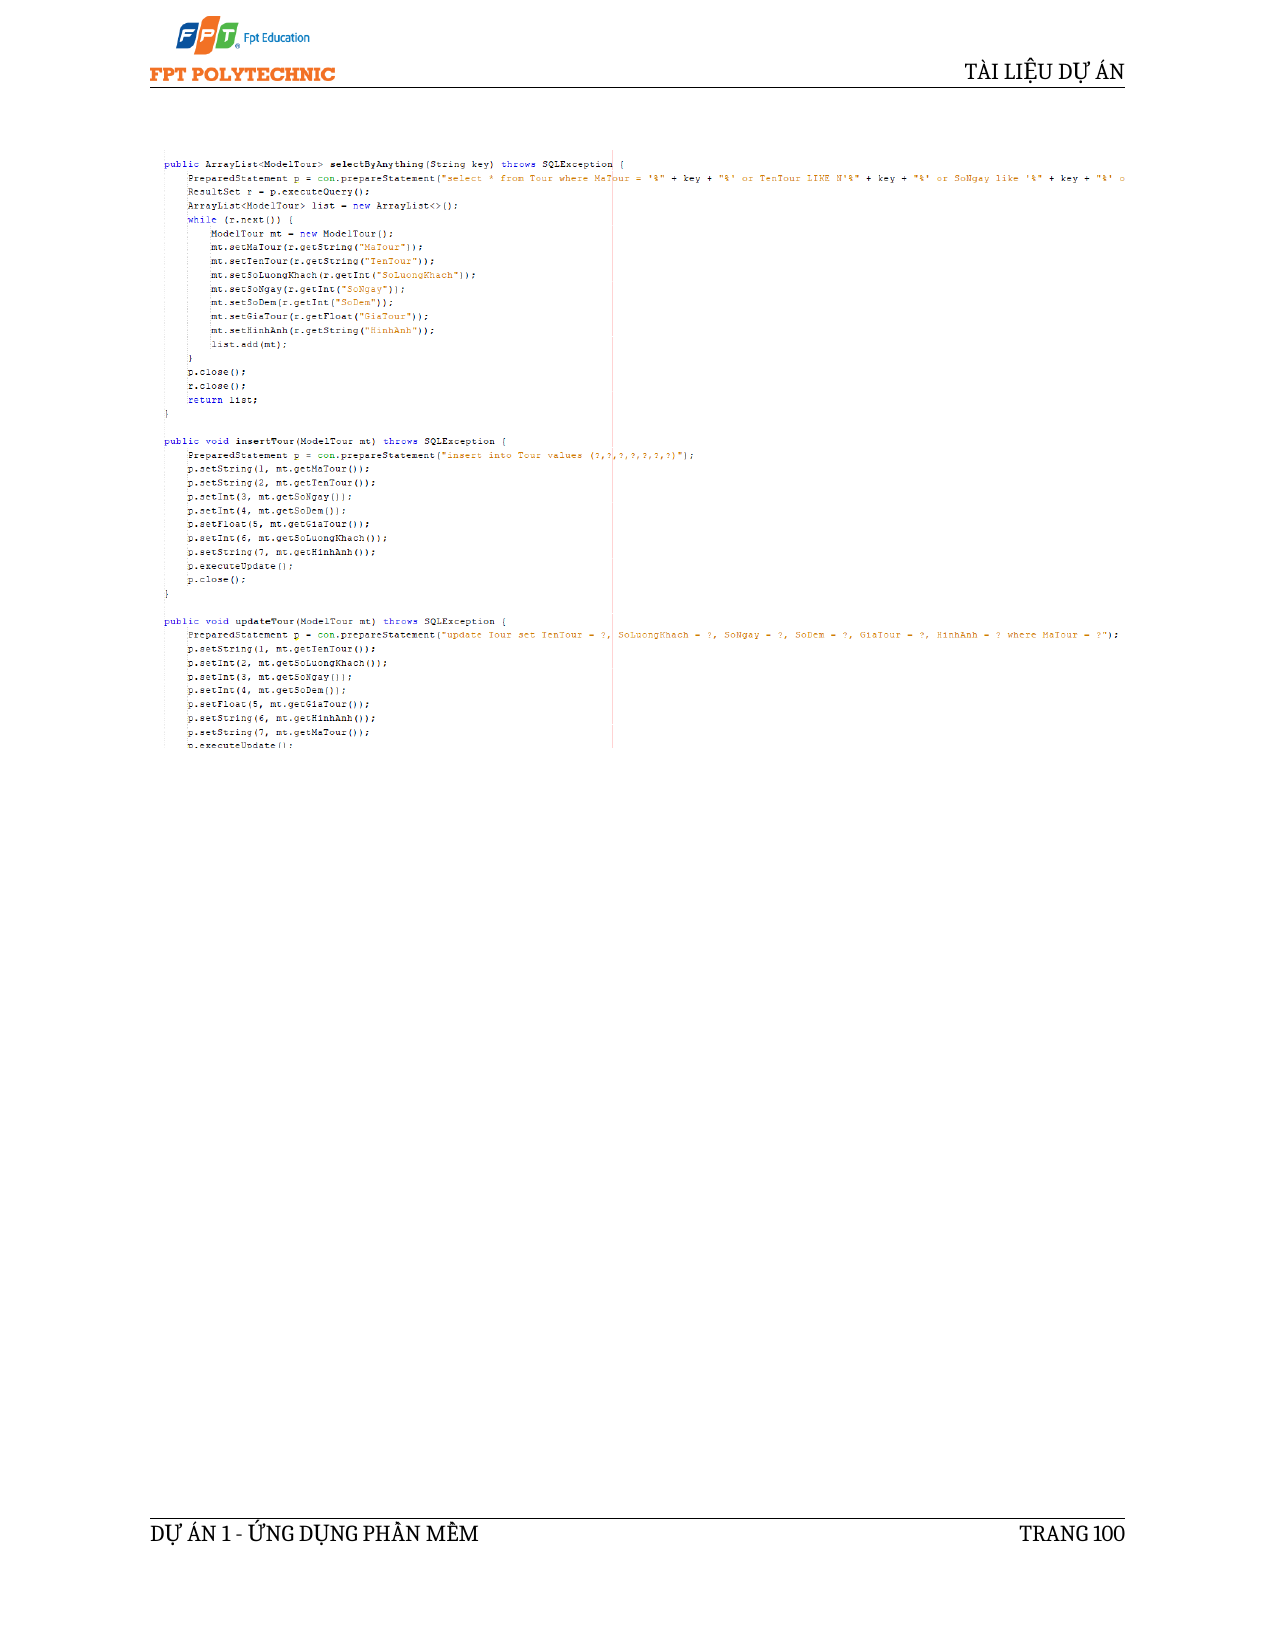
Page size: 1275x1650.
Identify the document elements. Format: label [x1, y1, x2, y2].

picture [150, 16, 337, 81]
picture [150, 150, 1125, 748]
